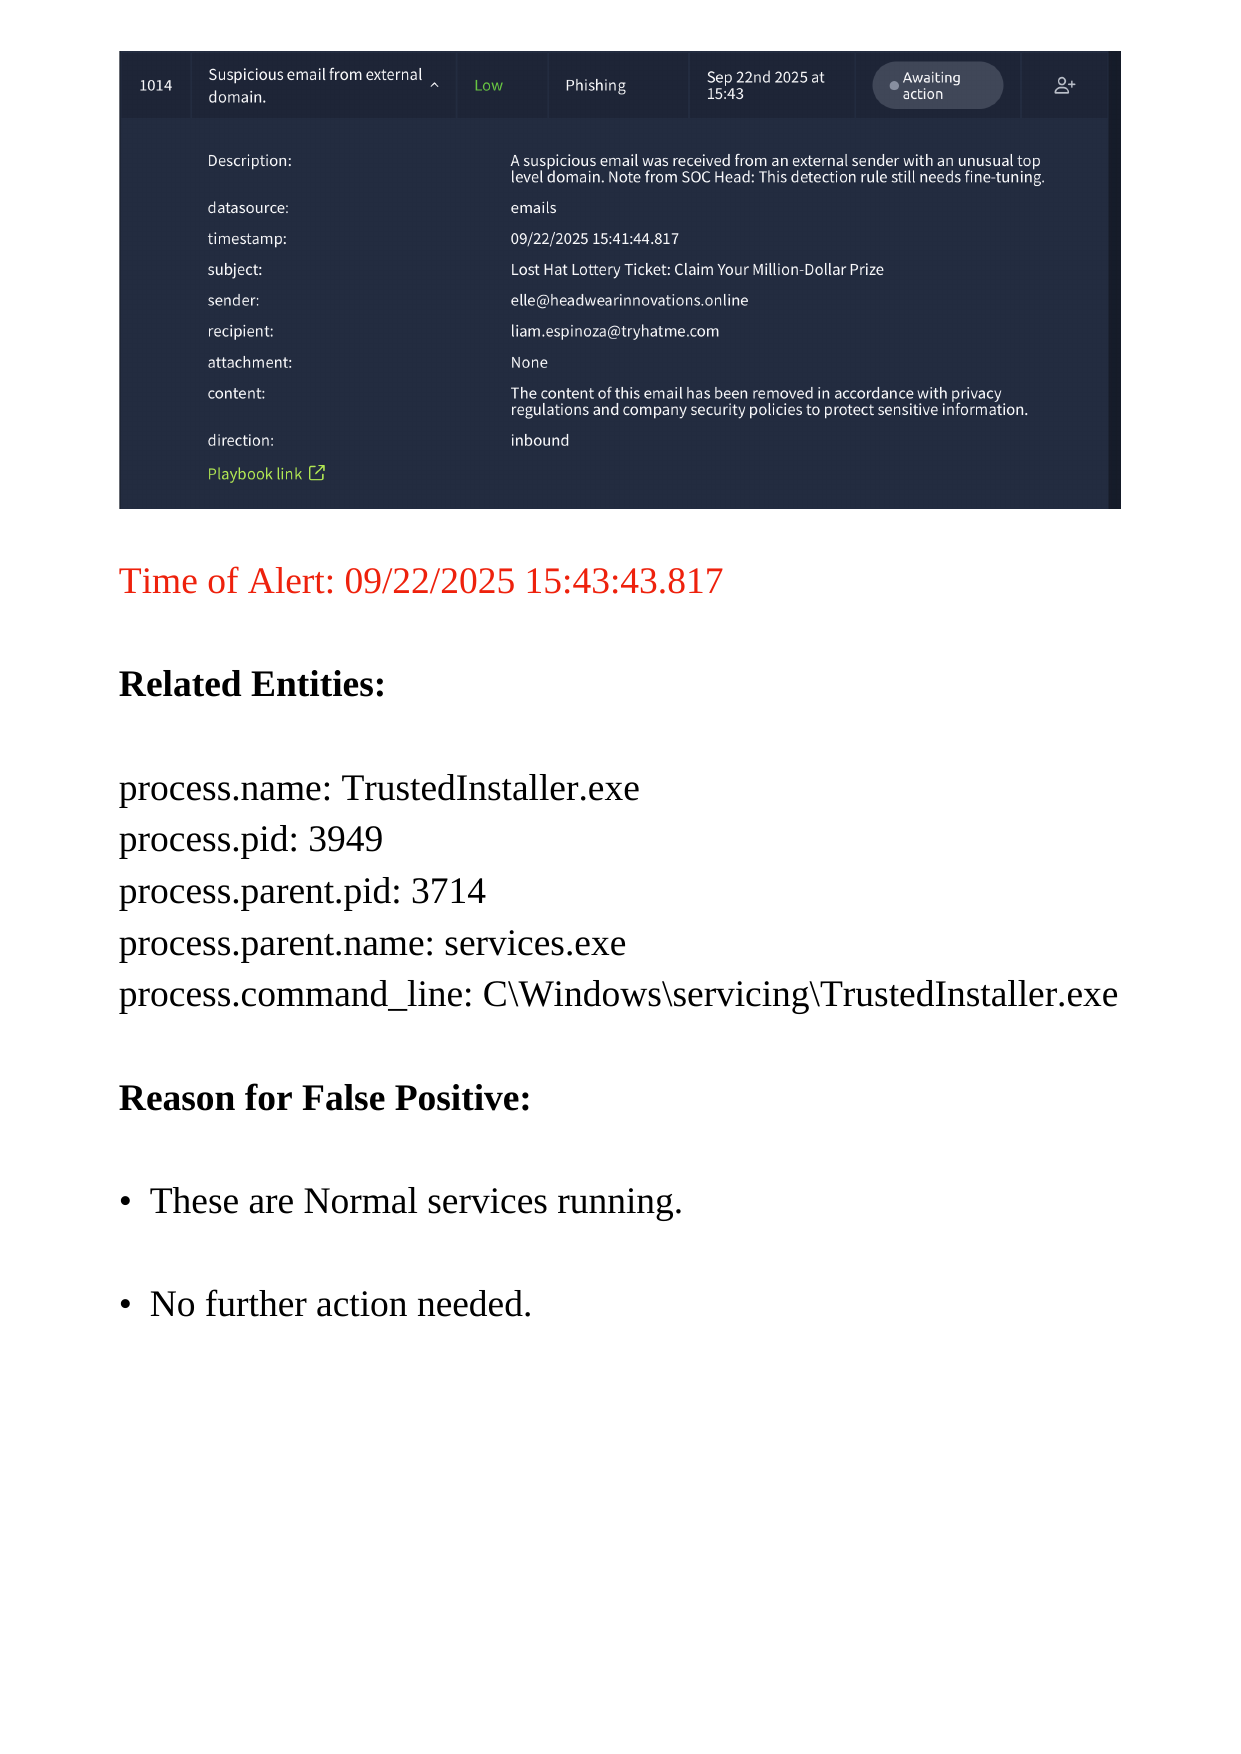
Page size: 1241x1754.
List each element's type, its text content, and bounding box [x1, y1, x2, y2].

text process.parent.pid: 3714 [119, 868, 1121, 912]
text Reason for False Positive: [119, 1075, 1121, 1118]
text Related Entities: [119, 610, 1121, 705]
text Time of Alert: 09/22/2025 15:43:43.817 [119, 509, 1121, 602]
text process.parent.name: services.exe [119, 920, 1121, 963]
list No further action needed. [119, 1282, 1121, 1325]
picture [118, 51, 1121, 509]
list These are Normal services running. [119, 1178, 1121, 1222]
text process.pid: 3949 [119, 817, 1121, 860]
text process.name: TrustedInstaller.exe [119, 765, 1121, 808]
text process.command_line: C\Windows\servicing\TrustedInstaller.exe [119, 972, 1121, 1015]
